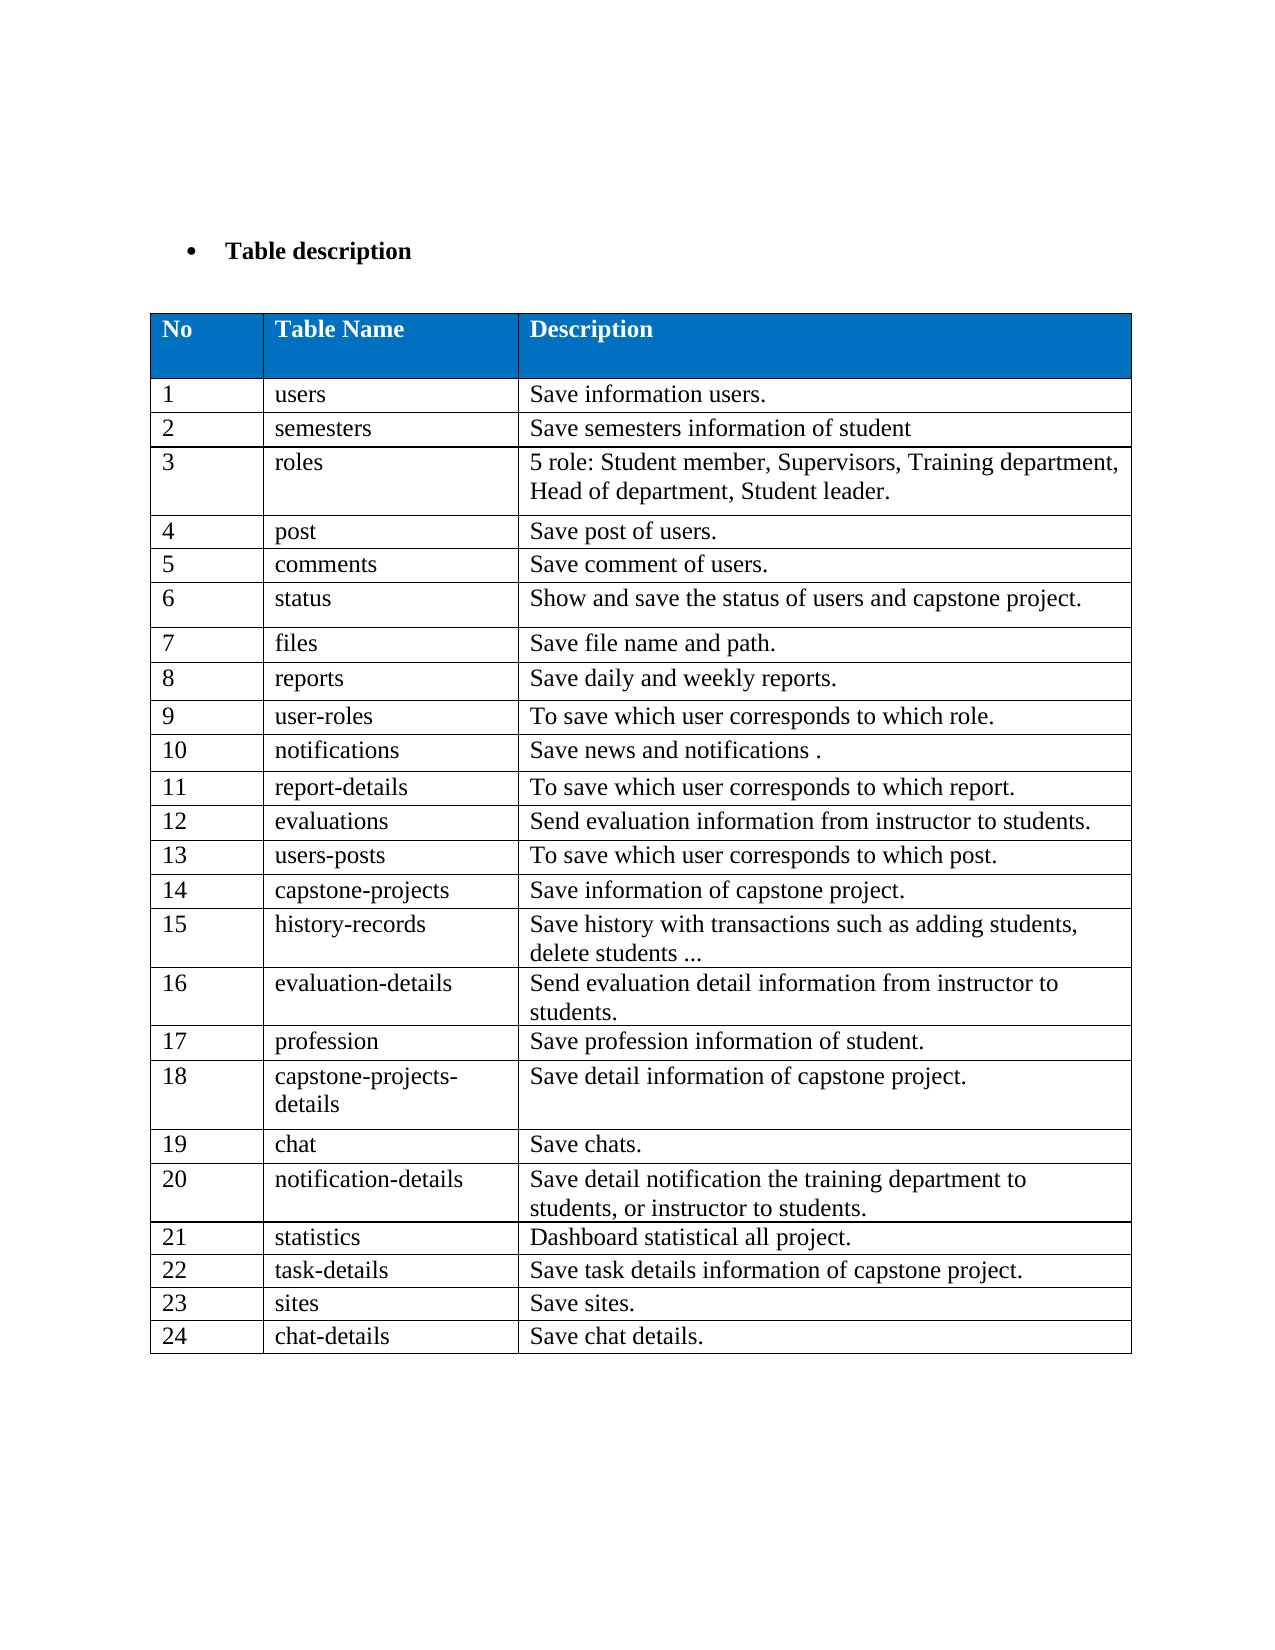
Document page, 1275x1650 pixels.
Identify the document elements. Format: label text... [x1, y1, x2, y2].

table_cell Save information of capstone project. [519, 875, 1131, 908]
table_cell 2 [151, 413, 263, 446]
table_cell 9 [151, 701, 263, 734]
table_cell Save detail notification the training department to students, or instructor to students. [519, 1164, 1131, 1221]
table_cell evaluation-details [264, 968, 518, 1025]
table_cell 7 [151, 628, 263, 662]
table_cell Save daily and weekly reports. [519, 663, 1131, 700]
table_cell Dashboard statistical all project. [519, 1223, 1131, 1254]
table_cell capstone-projects-details [264, 1061, 518, 1128]
table_cell 5 role: Student member, Supervisors, Training department, Head of department, Student leader. [519, 448, 1131, 515]
table_cell To save which user corresponds to which report. [519, 772, 1131, 805]
table_cell 14 [151, 875, 263, 908]
table_cell report-details [264, 772, 518, 805]
table_cell Save detail information of capstone project. [519, 1061, 1131, 1128]
table_cell 24 [151, 1321, 263, 1353]
table_cell sites [264, 1288, 518, 1320]
table_cell 18 [151, 1061, 263, 1128]
table_cell roles [264, 448, 518, 515]
table_header Description [519, 314, 1131, 378]
table_cell 20 [151, 1164, 263, 1221]
table_cell chat-details [264, 1321, 518, 1353]
table_header Table Name [264, 314, 518, 378]
table_cell Save chats. [519, 1130, 1131, 1163]
table_cell Save sites. [519, 1288, 1131, 1320]
table_cell 13 [151, 841, 263, 874]
table_cell 8 [151, 663, 263, 700]
table_cell reports [264, 663, 518, 700]
table_cell Save task details information of capstone project. [519, 1255, 1131, 1287]
table_cell 1 [151, 379, 263, 412]
table_cell statistics [264, 1223, 518, 1254]
table_cell comments [264, 549, 518, 582]
table_cell To save which user corresponds to which role. [519, 701, 1131, 734]
table_cell 5 [151, 549, 263, 582]
table_cell user-roles [264, 701, 518, 734]
table_cell users [264, 379, 518, 412]
table_cell 15 [151, 909, 263, 967]
table_cell Save history with transactions such as adding students, delete students ... [519, 909, 1131, 967]
table_cell status [264, 583, 518, 627]
table_cell 6 [151, 583, 263, 627]
list Table description [187, 236, 1125, 265]
table_cell capstone-projects [264, 875, 518, 908]
table_cell Send evaluation detail information from instructor to students. [519, 968, 1131, 1025]
table_cell To save which user corresponds to which post. [519, 841, 1131, 874]
table_cell Show and save the status of users and capstone project. [519, 583, 1131, 627]
table_cell evaluations [264, 806, 518, 839]
table_cell Save post of users. [519, 516, 1131, 548]
table_cell 17 [151, 1026, 263, 1060]
table_cell notification-details [264, 1164, 518, 1221]
table_cell users-posts [264, 841, 518, 874]
table_cell notifications [264, 735, 518, 771]
table_cell post [264, 516, 518, 548]
table_cell 10 [151, 735, 263, 771]
table_cell 16 [151, 968, 263, 1025]
table_cell Save semesters information of student [519, 413, 1131, 446]
table_cell Save information users. [519, 379, 1131, 412]
table_cell chat [264, 1130, 518, 1163]
table_cell 12 [151, 806, 263, 839]
table_cell files [264, 628, 518, 662]
table_cell history-records [264, 909, 518, 967]
table_cell 21 [151, 1223, 263, 1254]
table_cell 23 [151, 1288, 263, 1320]
table_cell Save file name and path. [519, 628, 1131, 662]
table_cell Save news and notifications . [519, 735, 1131, 771]
table_cell 3 [151, 448, 263, 515]
table_header No [151, 314, 263, 378]
table_cell 22 [151, 1255, 263, 1287]
table_cell 19 [151, 1130, 263, 1163]
table_cell task-details [264, 1255, 518, 1287]
table_cell Save comment of users. [519, 549, 1131, 582]
table_cell 4 [151, 516, 263, 548]
table_cell 11 [151, 772, 263, 805]
table_cell semesters [264, 413, 518, 446]
table_cell Save profession information of student. [519, 1026, 1131, 1060]
table_cell Send evaluation information from instructor to students. [519, 806, 1131, 839]
table_cell profession [264, 1026, 518, 1060]
table_cell Save chat details. [519, 1321, 1131, 1353]
